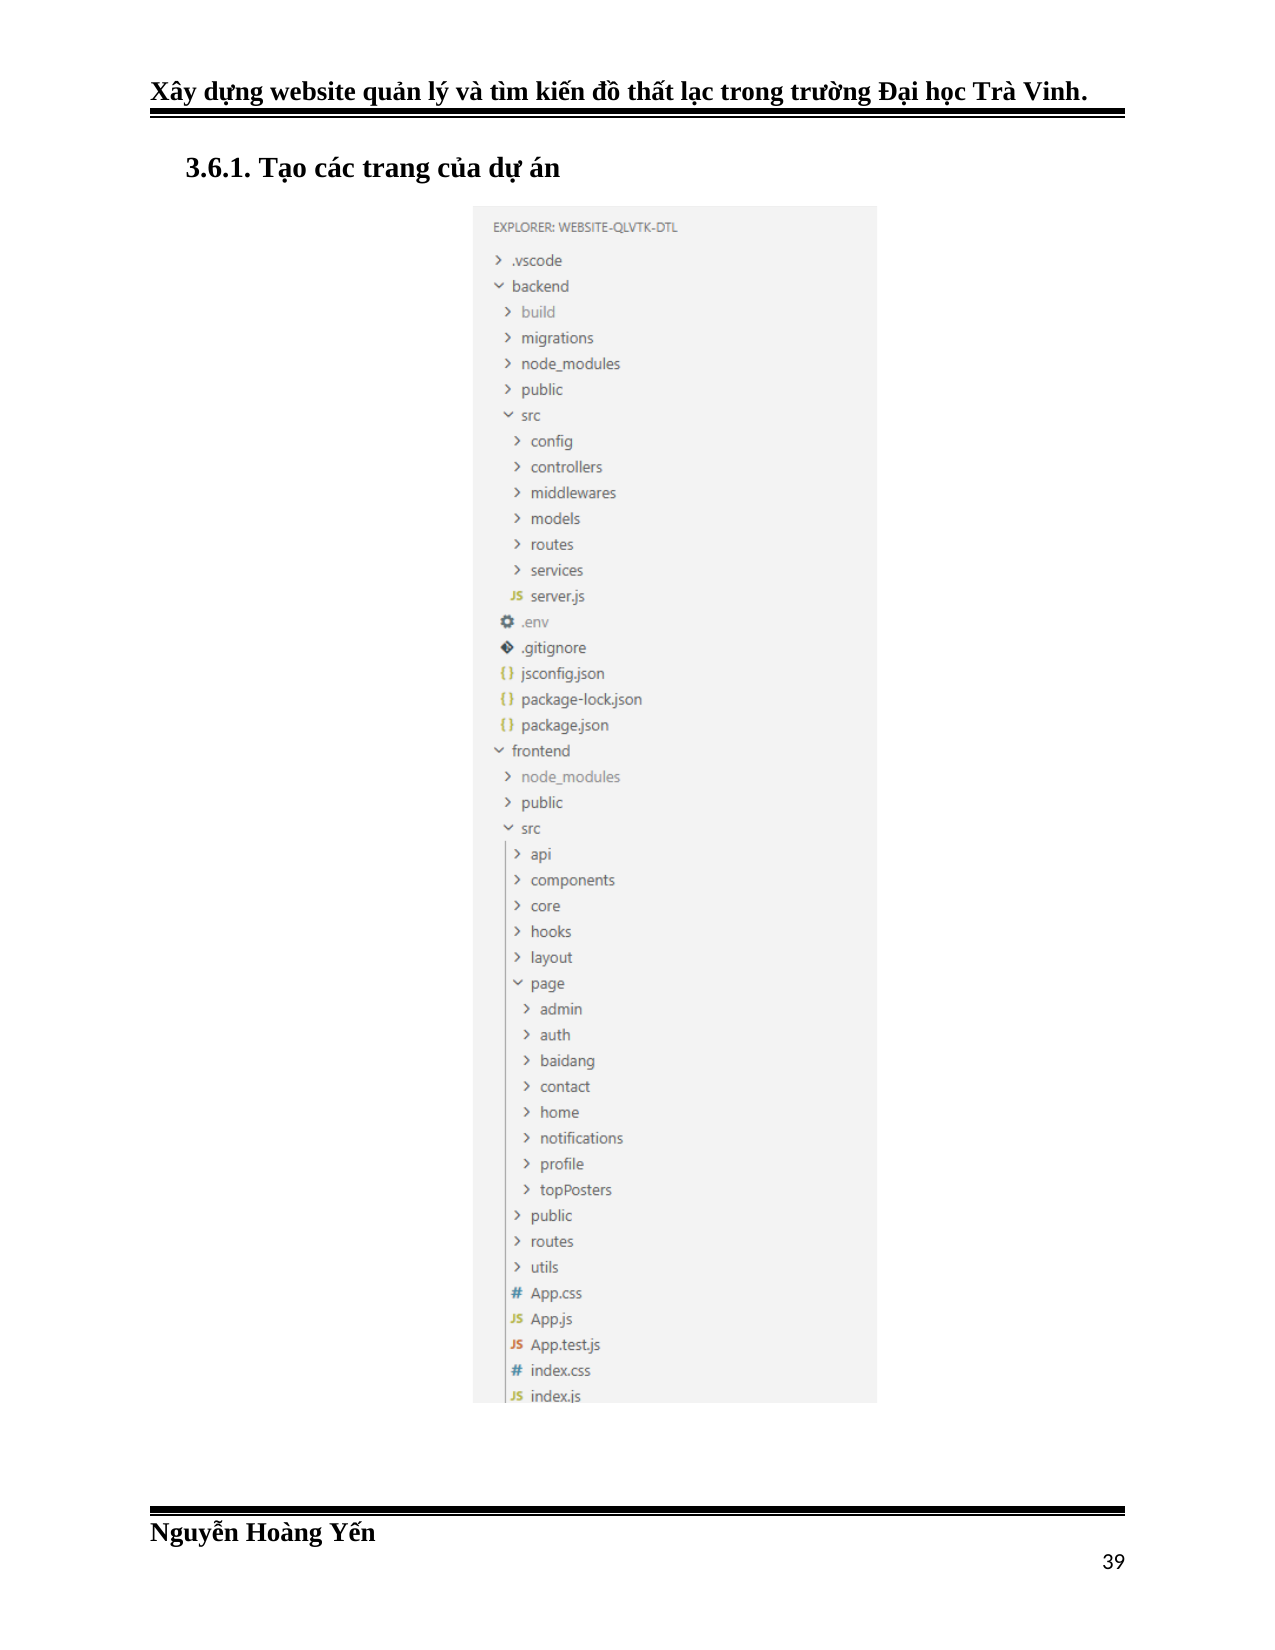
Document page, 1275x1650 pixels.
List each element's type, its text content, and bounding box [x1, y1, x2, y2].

text Tạo các trang của dự án [185, 150, 1125, 183]
picture [472, 206, 878, 1403]
